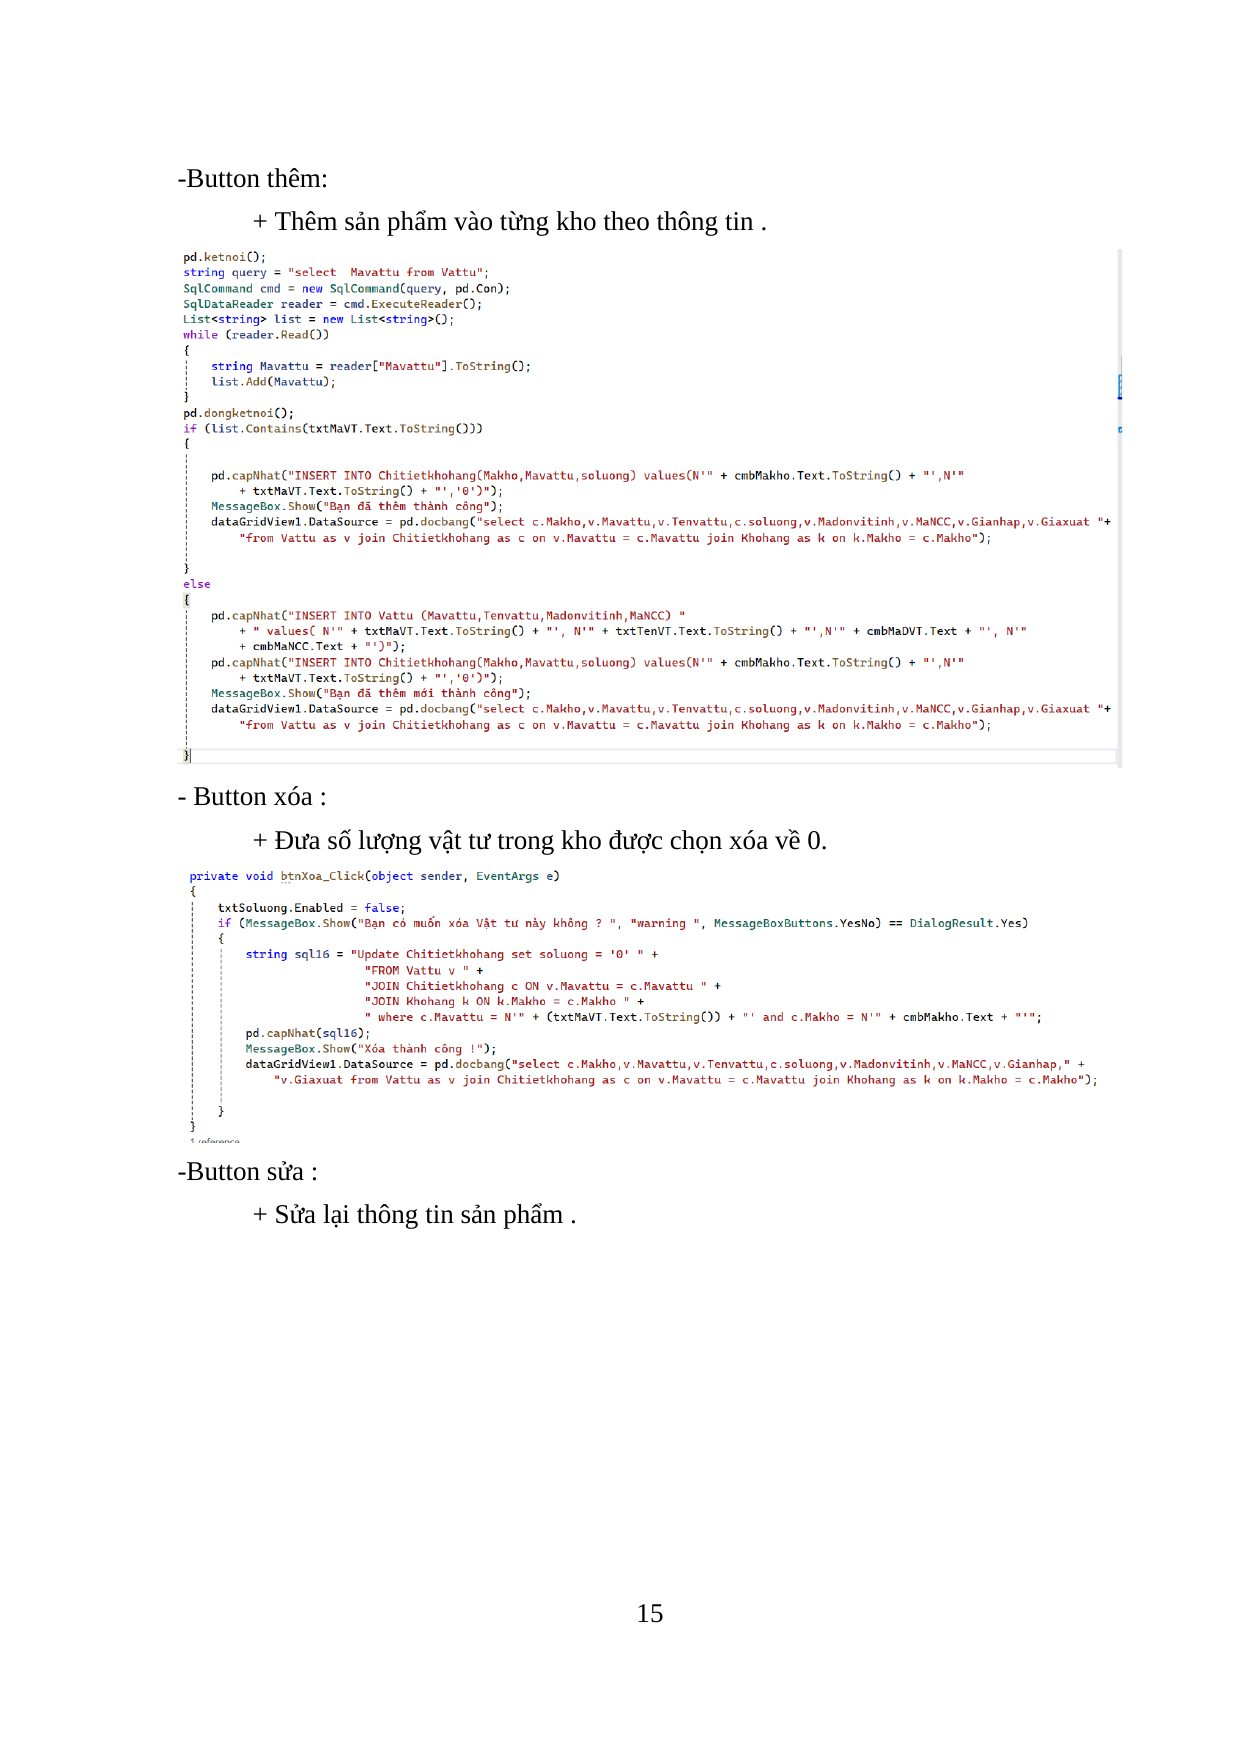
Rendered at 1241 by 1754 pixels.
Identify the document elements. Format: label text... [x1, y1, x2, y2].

picture [177, 249, 1123, 768]
text + Sửa lại thông tin sản phẩm . [177, 1198, 1122, 1229]
picture [177, 867, 1123, 1143]
text - Button xóa : [177, 781, 1122, 812]
text -Button thêm: [177, 162, 1122, 193]
text -Button sửa : [177, 1155, 1122, 1186]
text + Thêm sản phẩm vào từng kho theo thông tin . [177, 205, 1122, 237]
text + Đưa số lượng vật tư trong kho được chọn xóa về 0. [177, 824, 1122, 855]
